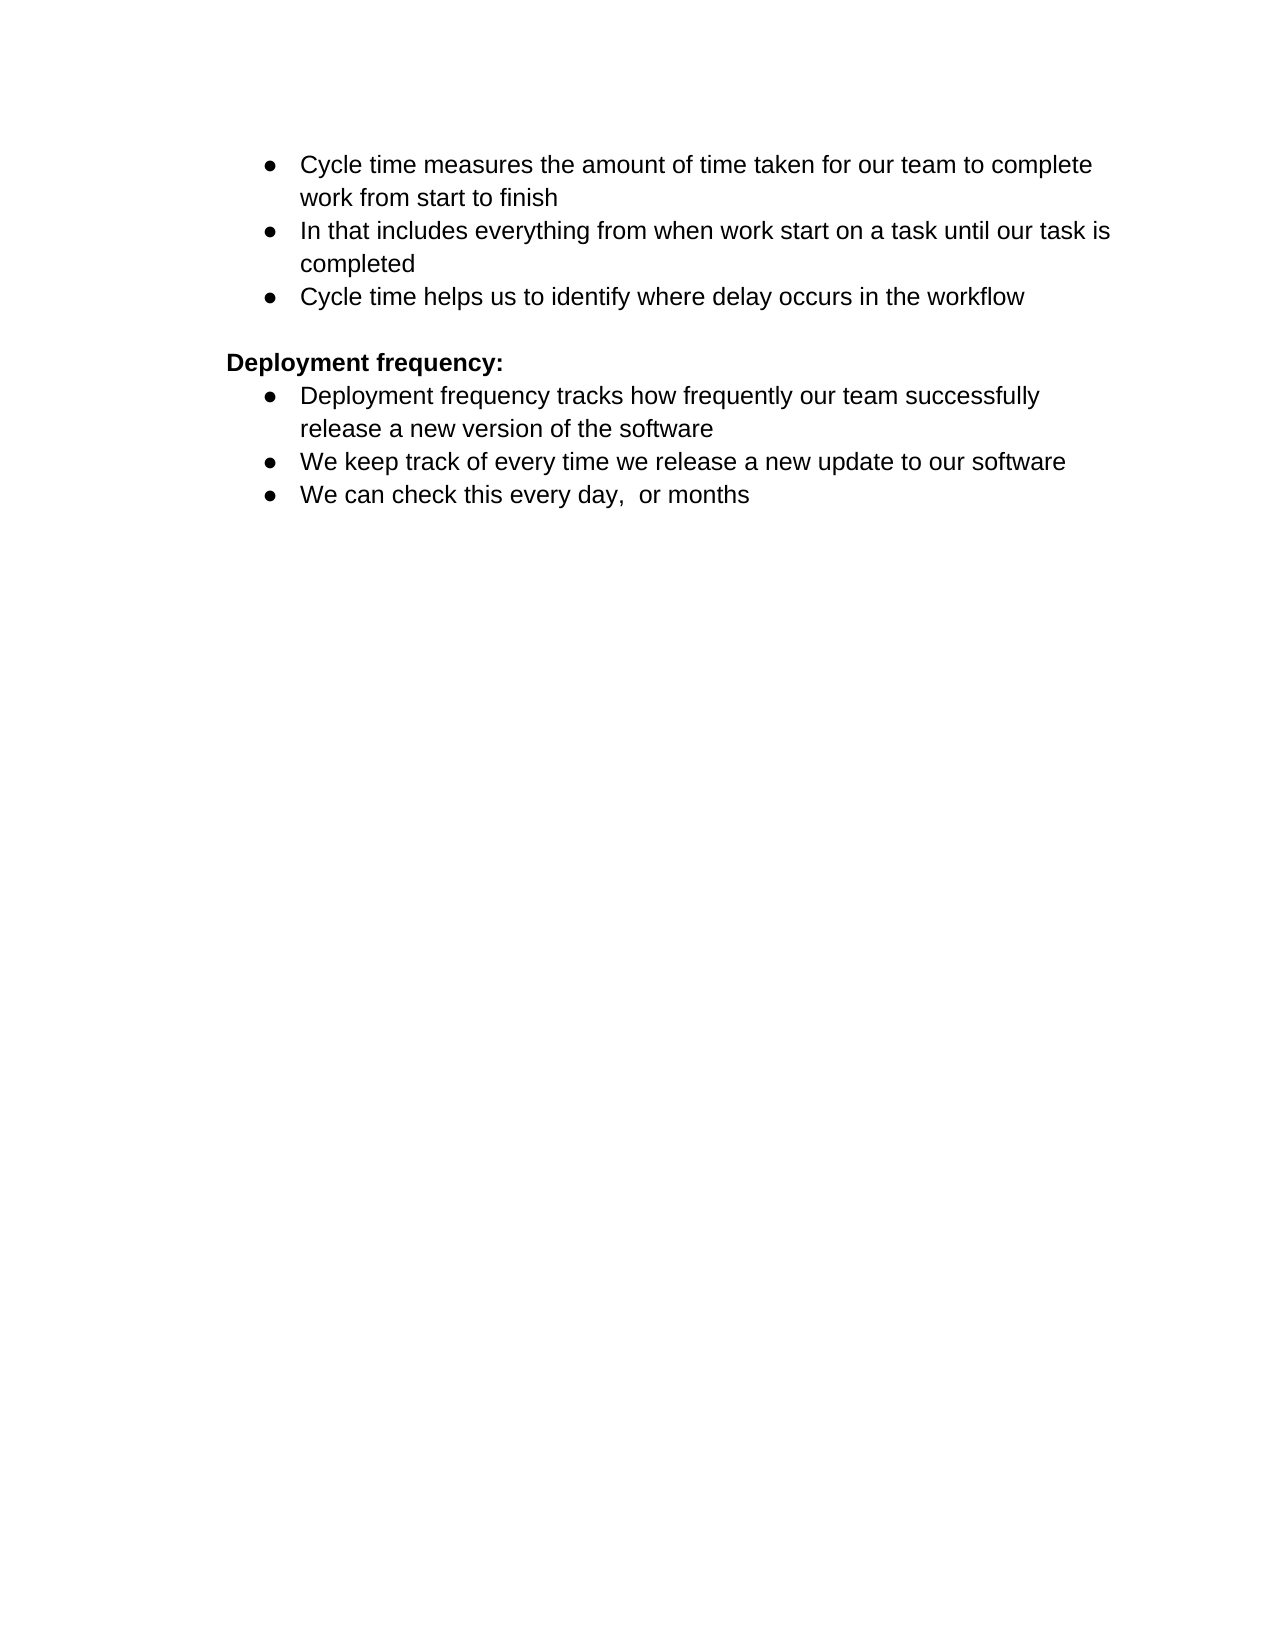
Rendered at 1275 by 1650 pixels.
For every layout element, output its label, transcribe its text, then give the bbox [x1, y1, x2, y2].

text Deployment frequency: [150, 348, 1125, 377]
list We can check this every day, or months [262, 480, 1125, 509]
list Deployment frequency tracks how frequently our team successfully release a new version of the software [262, 381, 1125, 443]
list Cycle time helps us to identify where delay occurs in the workflow [262, 282, 1125, 311]
list In that includes everything from when work start on a task until our task is completed [262, 216, 1125, 278]
list Cycle time measures the amount of time taken for our team to complete work from start to finish [262, 150, 1125, 212]
list We keep track of every time we release a new update to our software [262, 447, 1125, 476]
